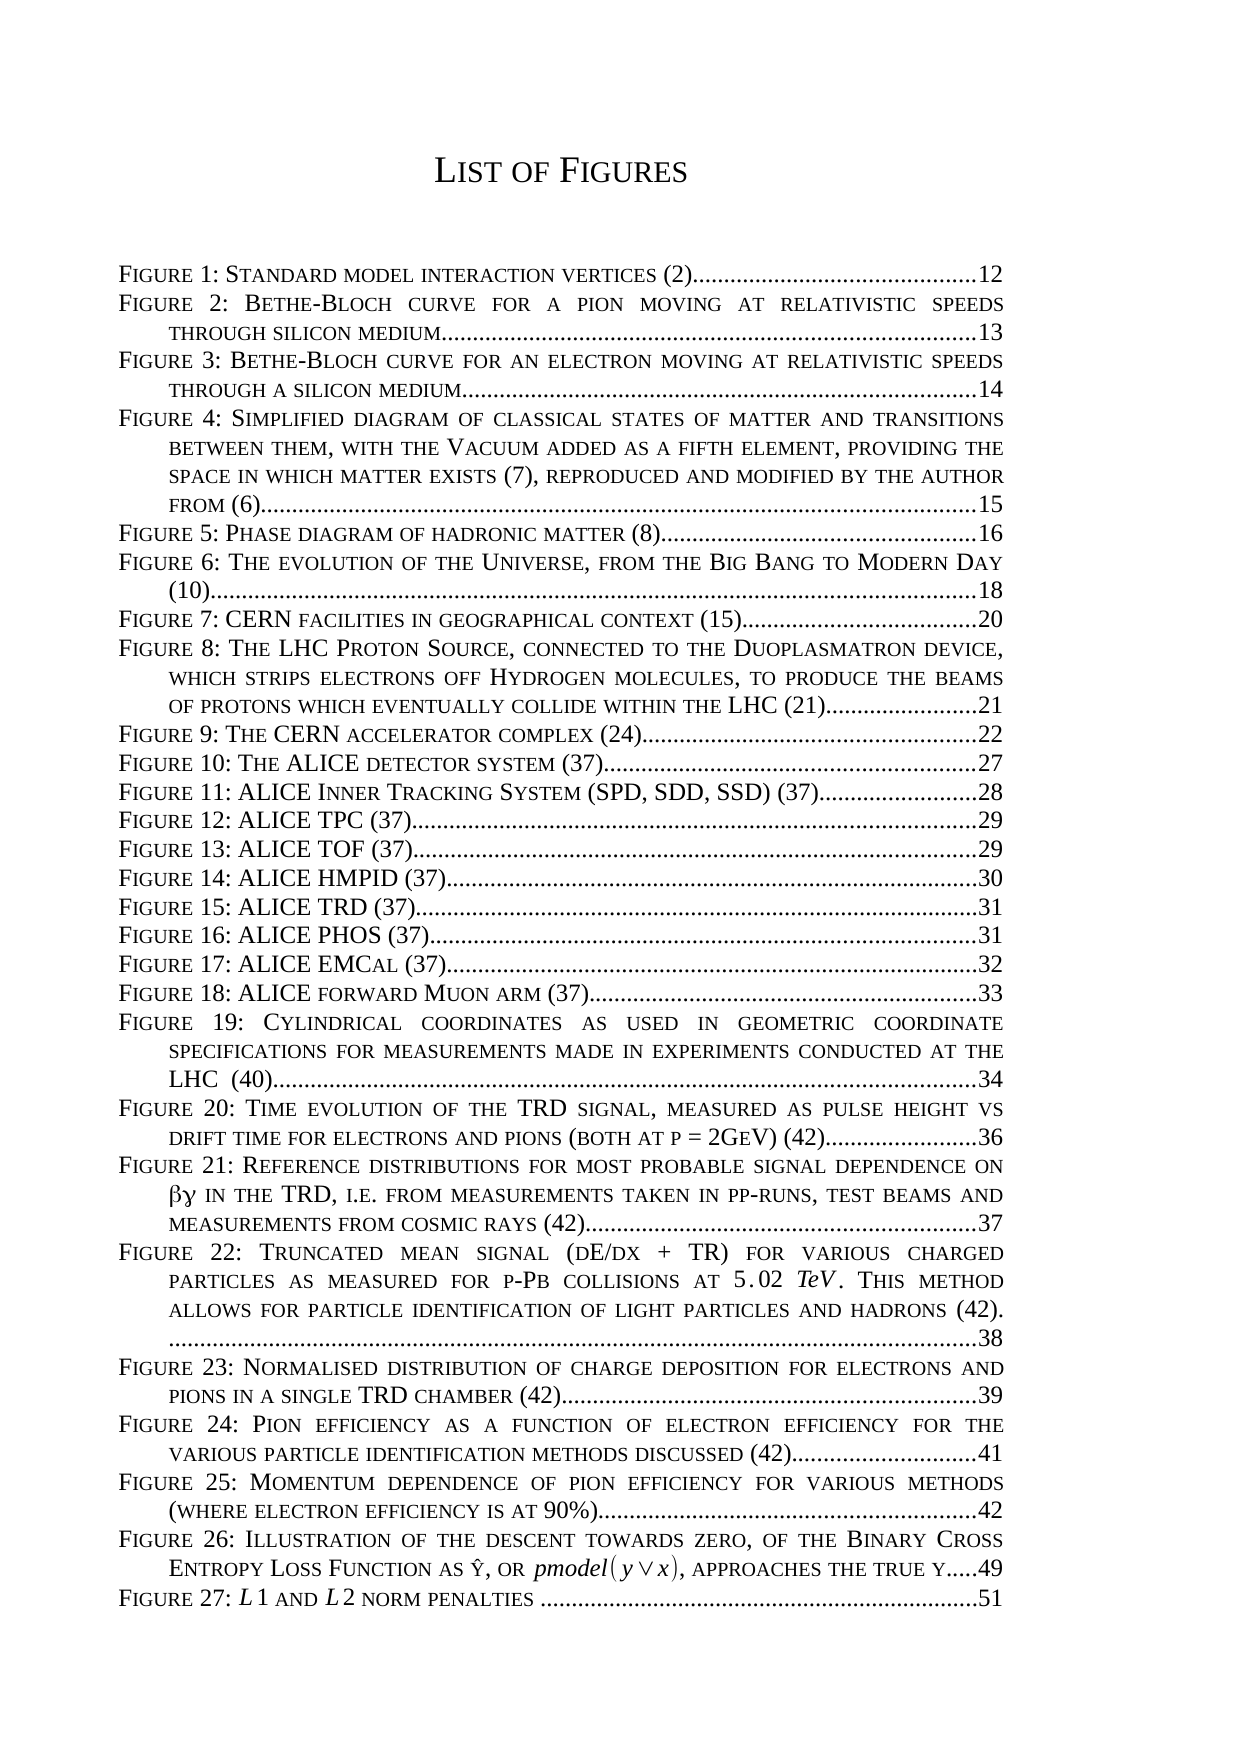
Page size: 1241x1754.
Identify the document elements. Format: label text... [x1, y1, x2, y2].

text Figure 12: ALICE TPC (37). 29 [118, 805, 1004, 834]
subtitle List of Figures [118, 148, 1004, 191]
text Figure 17: ALICE EMCal (37). 32 [118, 949, 1004, 978]
text Figure 27: and norm penalties 51 [118, 1583, 1004, 1612]
text Figure 19: Cylindrical coordinates as used in geometric coordinate specifications for measurements made in experiments conducted at the LHC (40). 34 [118, 1007, 1004, 1093]
text Figure 20: Time evolution of the TRD signal, measured as pulse height vs drift time for electrons and pions (both at p = 2GeV) (42). 36 [118, 1093, 1004, 1150]
text Figure 24: Pion efficiency as a function of electron efficiency for the various particle identification methods discussed (42). 41 [118, 1409, 1004, 1467]
text Figure 15: ALICE TRD (37) 31 [118, 892, 1004, 920]
text Figure 23: Normalised distribution of charge deposition for electrons and pions in a single TRD chamber (42). 39 [118, 1352, 1004, 1409]
text Figure 4: Simplified diagram of classical states of matter and transitions between them, with the Vacuum added as a fifth element, providing the space in which matter exists (7), reproduced and modified by the author from (6) 15 [118, 403, 1004, 518]
text Figure 5: Phase diagram of hadronic matter (8) 16 [118, 518, 1004, 547]
text Figure 1: Standard model interaction vertices (2) 12 [118, 259, 1004, 288]
text Figure 13: ALICE TOF (37). 29 [118, 834, 1004, 863]
text Figure 2: Bethe-Bloch curve for a pion moving at relativistic speeds through silicon medium 13 [118, 288, 1004, 345]
text Figure 16: ALICE PHOS (37). 31 [118, 920, 1004, 949]
text Figure 14: ALICE HMPID (37). 30 [118, 863, 1004, 892]
text Figure 21: Reference distributions for most probable signal dependence on in the TRD, i.e. from measurements taken in pp-runs, test beams and measurements from cosmic rays (42). 37 [118, 1150, 1004, 1237]
text Figure 22: Truncated mean signal (dE/dx + TR) for various charged particles as measured for p-Pb collisions at . This method allows for particle identification of light particles and hadrons (42). 38 [118, 1237, 1004, 1352]
text Figure 6: The evolution of the Universe, from the Big Bang to Modern Day (10) 18 [118, 547, 1004, 604]
text Figure 18: ALICE forward Muon arm (37). 33 [118, 978, 1004, 1007]
text Figure 8: The LHC Proton Source, connected to the Duoplasmatron device, which strips electrons off Hydrogen molecules, to produce the beams of protons which eventually collide within the LHC (21) 21 [118, 633, 1004, 719]
text Figure 26: Illustration of the descent towards zero, of the Binary Cross Entropy Loss Function as ŷ, or , approaches the true y. 49 [118, 1524, 1004, 1583]
text Figure 10: The ALICE detector system (37) 27 [118, 748, 1004, 777]
text Figure 25: Momentum dependence of pion efficiency for various methods (where electron efficiency is at 90%) 42 [118, 1467, 1004, 1524]
text Figure 9: The CERN accelerator complex (24). 22 [118, 719, 1004, 748]
text Figure 11: ALICE Inner Tracking System (SPD, SDD, SSD) (37). 28 [118, 777, 1004, 805]
text Figure 3: Bethe-Bloch curve for an electron moving at relativistic speeds through a silicon medium 14 [118, 345, 1004, 403]
text Figure 7: CERN facilities in geographical context (15). 20 [118, 604, 1004, 633]
